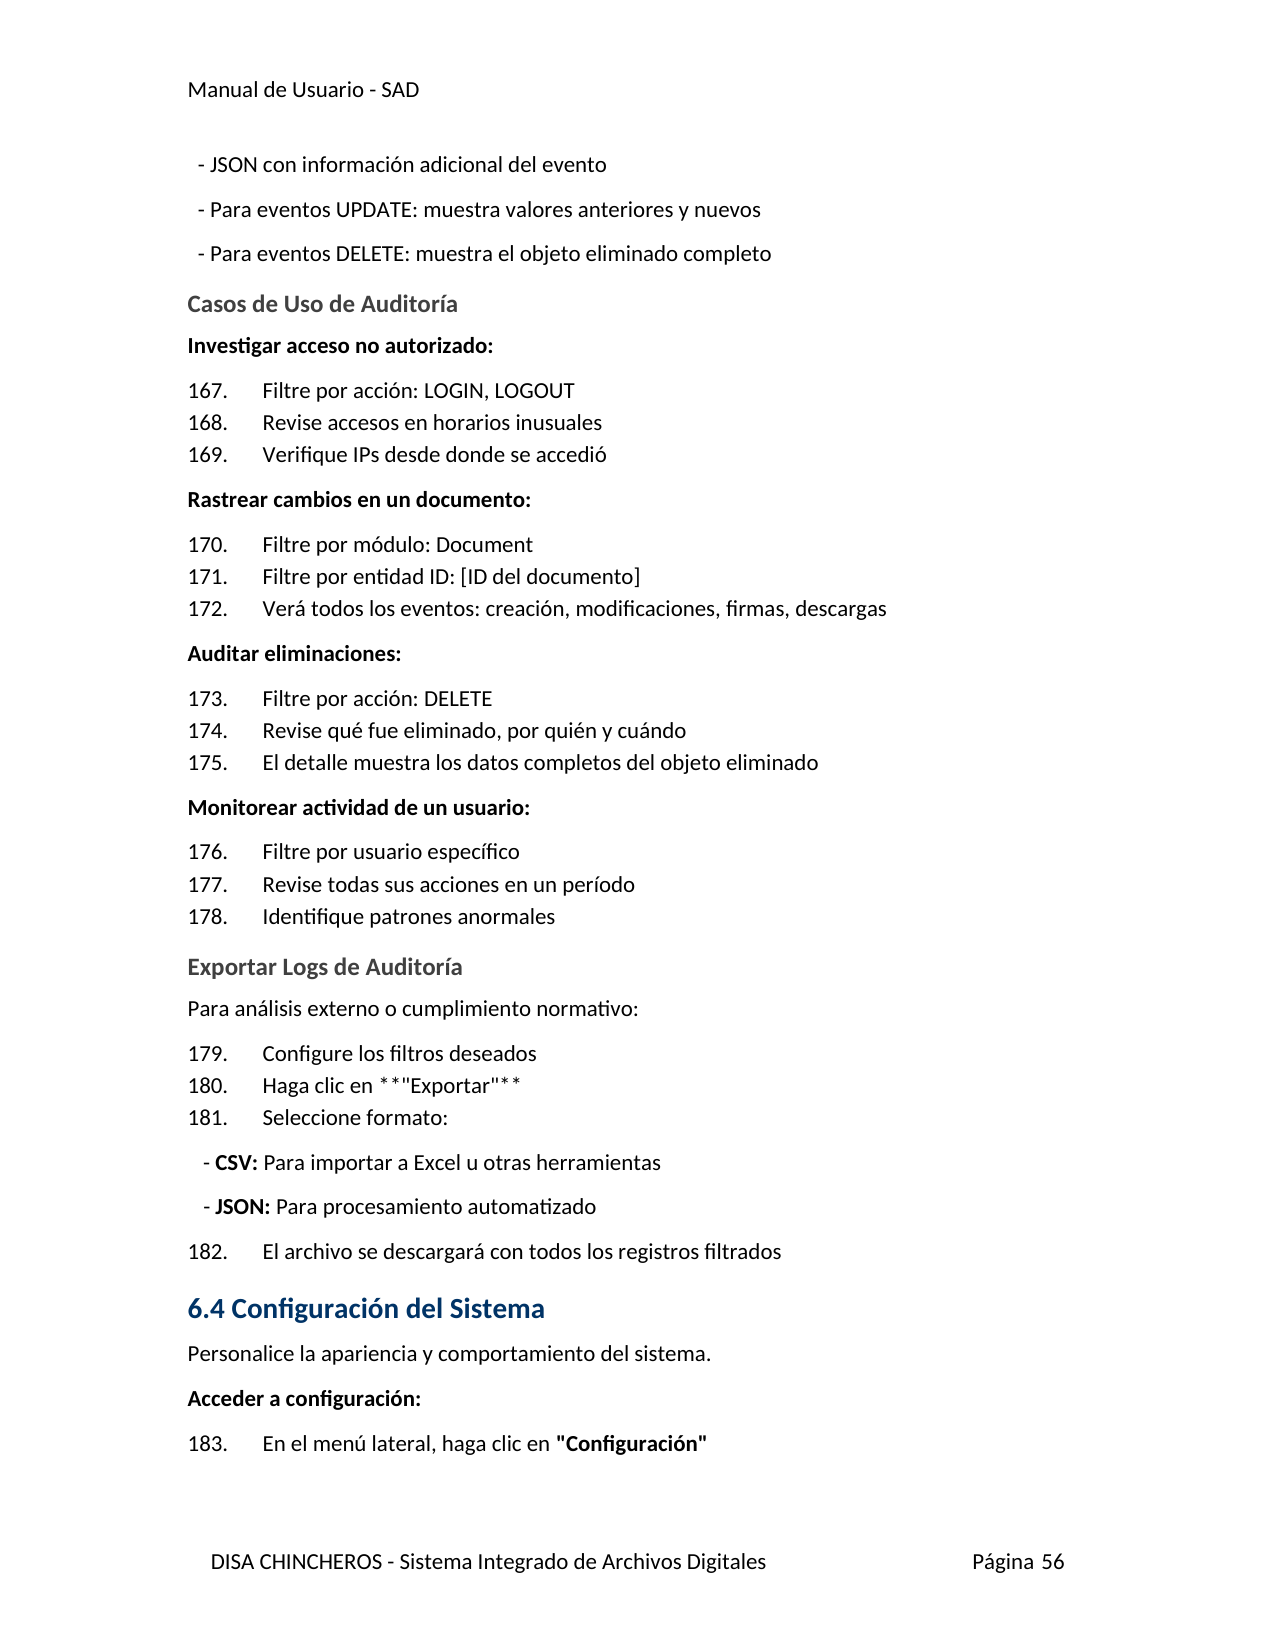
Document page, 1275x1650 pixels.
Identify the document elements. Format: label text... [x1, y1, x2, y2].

list Filtre por entidad ID: [ID del documento] [187, 562, 1087, 590]
text - JSON con información adicional del evento [187, 150, 1087, 178]
text Para análisis externo o cumplimiento normativo: [187, 994, 1087, 1022]
list Filtre por módulo: Document [187, 530, 1087, 558]
list El detalle muestra los datos completos del objeto eliminado [187, 748, 1087, 776]
text - Para eventos DELETE: muestra el objeto eliminado completo [187, 239, 1087, 267]
text - Para eventos UPDATE: muestra valores anteriores y nuevos [187, 195, 1087, 223]
list El archivo se descargará con todos los registros filtrados [187, 1237, 1087, 1265]
list Configure los filtros deseados [187, 1039, 1087, 1067]
subtitle Exportar Logs de Auditoría [187, 951, 1087, 981]
list Seleccione formato: [187, 1103, 1087, 1131]
list Filtre por acción: DELETE [187, 684, 1087, 712]
subtitle Casos de Uso de Auditoría [187, 288, 1087, 319]
list Filtre por usuario específico [187, 837, 1087, 866]
list Verá todos los eventos: creación, modificaciones, firmas, descargas [187, 594, 1087, 622]
text Monitorear actividad de un usuario: [187, 793, 1087, 821]
text Auditar eliminaciones: [187, 639, 1087, 667]
text Investigar acceso no autorizado: [187, 332, 1087, 359]
text - CSV: Para importar a Excel u otras herramientas [187, 1148, 1087, 1176]
list Haga clic en **"Exportar"** [187, 1071, 1087, 1099]
list Verifique IPs desde donde se accedió [187, 441, 1087, 469]
text Acceder a configuración: [187, 1384, 1087, 1412]
subtitle 6.4 Configuración del Sistema [187, 1290, 1087, 1326]
list Revise todas sus acciones en un período [187, 870, 1087, 898]
text Rastrear cambios en un documento: [187, 485, 1087, 513]
list Filtre por acción: LOGIN, LOGOUT [187, 376, 1087, 404]
list En el menú lateral, haga clic en "Configuración" [187, 1429, 1087, 1457]
list Revise qué fue eliminado, por quién y cuándo [187, 716, 1087, 744]
text Personalice la apariencia y comportamiento del sistema. [187, 1339, 1087, 1367]
list Revise accesos en horarios inusuales [187, 408, 1087, 436]
text - JSON: Para procesamiento automatizado [187, 1192, 1087, 1221]
list Identifique patrones anormales [187, 902, 1087, 930]
